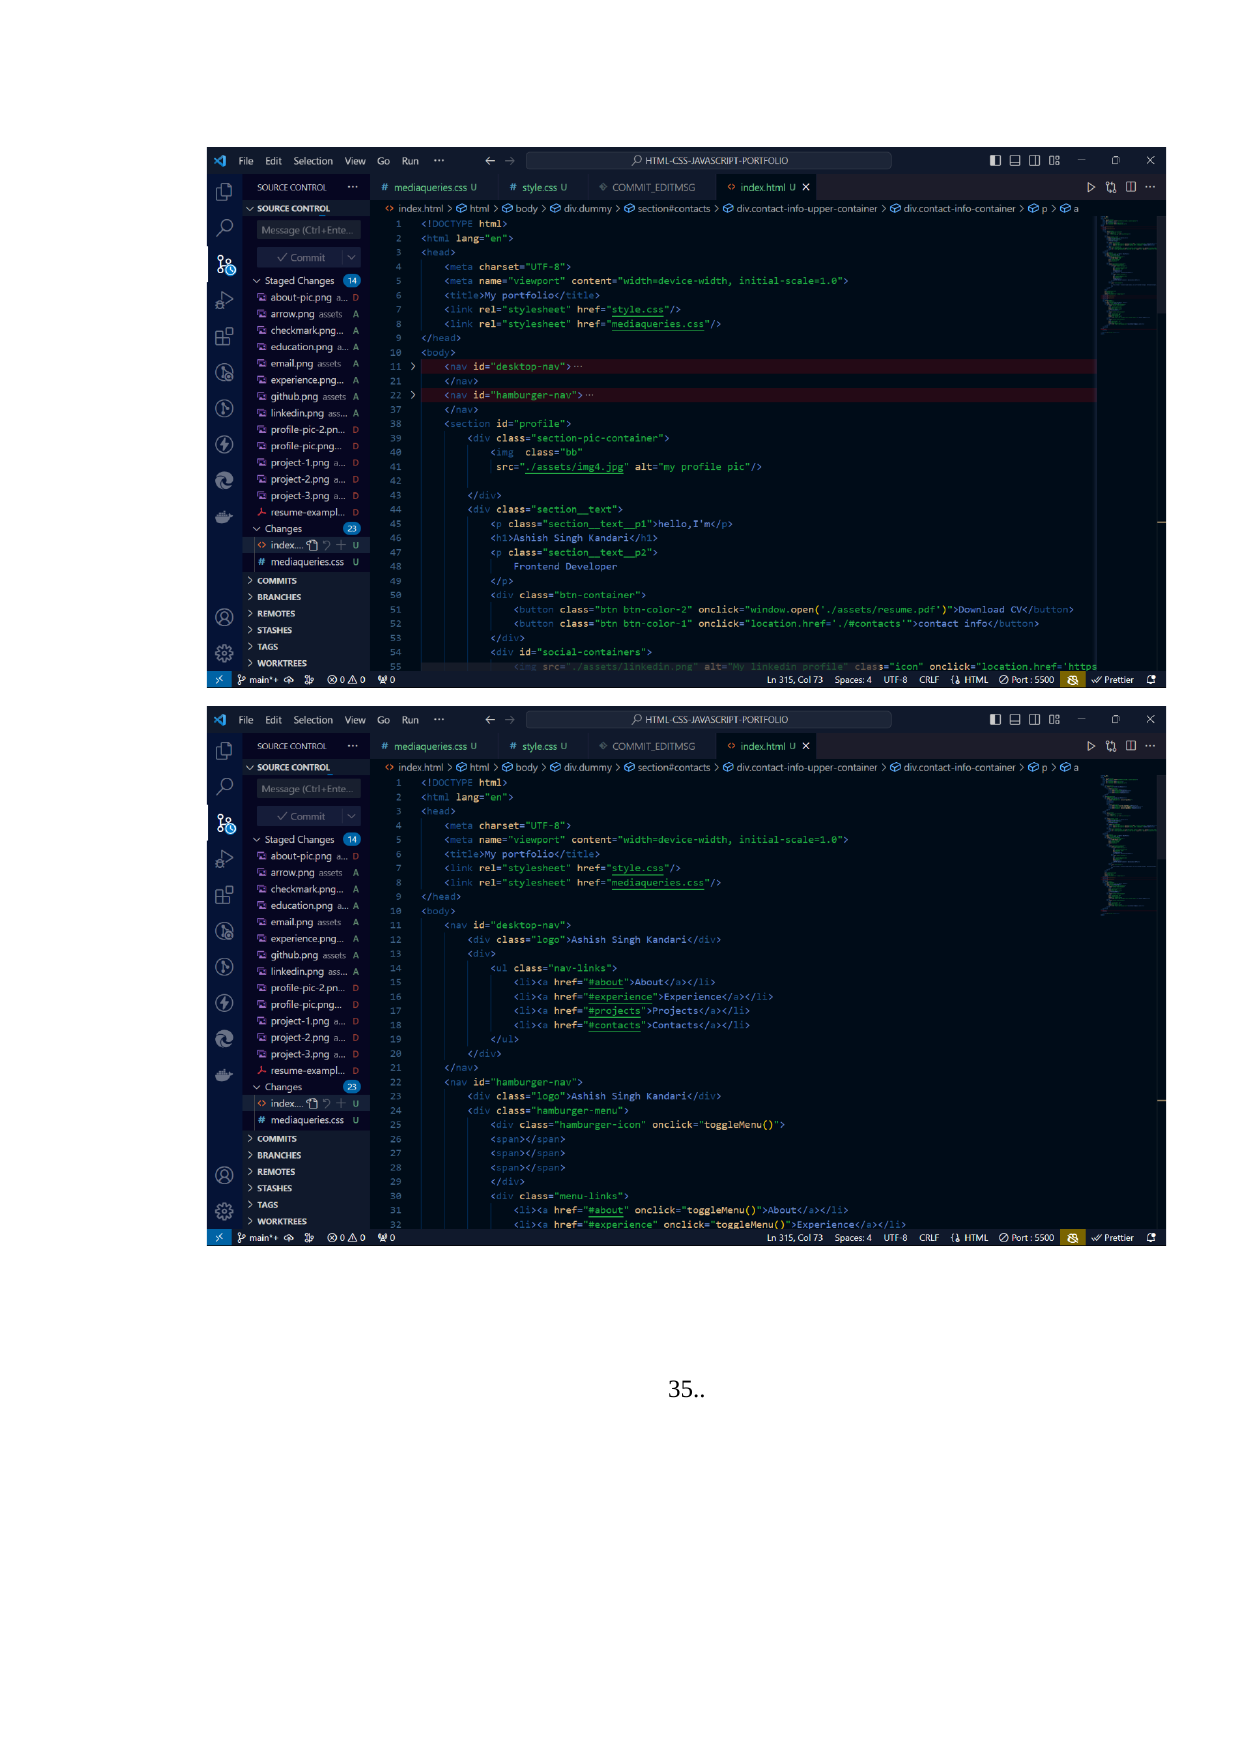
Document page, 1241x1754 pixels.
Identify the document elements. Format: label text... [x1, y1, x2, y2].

picture [206, 147, 1167, 688]
text 35.. [207, 1374, 1166, 1403]
picture [206, 706, 1167, 1246]
